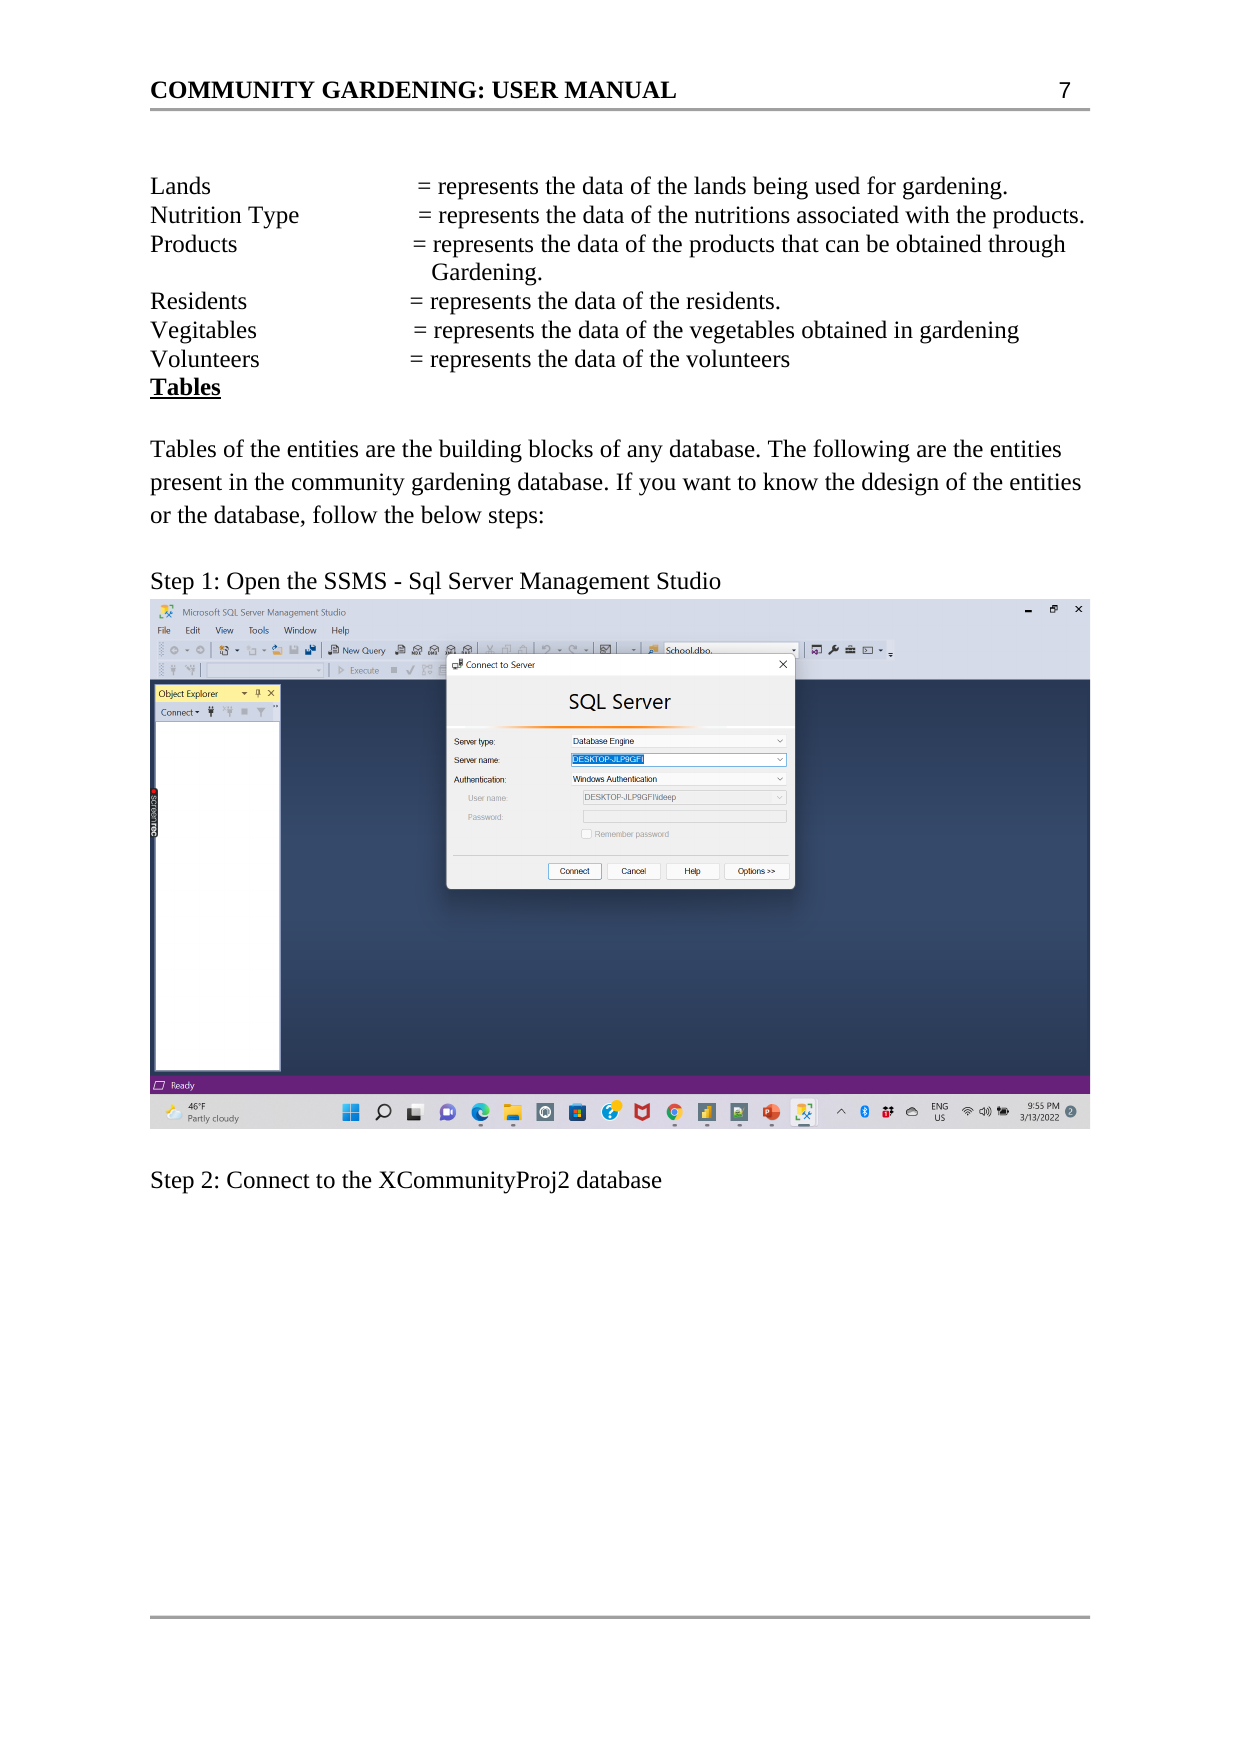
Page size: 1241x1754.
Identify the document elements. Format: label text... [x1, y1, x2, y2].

text Products = represents the data of the products that can be obtained through [150, 229, 1090, 257]
text Volunteers = represents the data of the volunteers [150, 344, 1090, 372]
text Residents = represents the data of the residents. [150, 286, 1090, 315]
text Step 2: Connect to the XCommunityProj2 database [150, 1165, 1090, 1194]
text Lands = represents the data of the lands being used for gardening. [150, 171, 1090, 200]
text Gardening. [150, 257, 1090, 286]
subtitle Tables [150, 372, 1090, 401]
text Tables of the entities are the building blocks of any database. The following are the entities present in the community gardening database. If you want to know the ddesign of the entities or the database, follow the below steps: [150, 434, 1090, 529]
picture [150, 599, 1091, 1129]
text Step 1: Open the SSMS - Sql Server Management Studio [150, 566, 1090, 595]
text Vegitables = represents the data of the vegetables obtained in gardening [150, 315, 1090, 344]
text Nutrition Type = represents the data of the nutritions associated with the products. [150, 200, 1090, 229]
